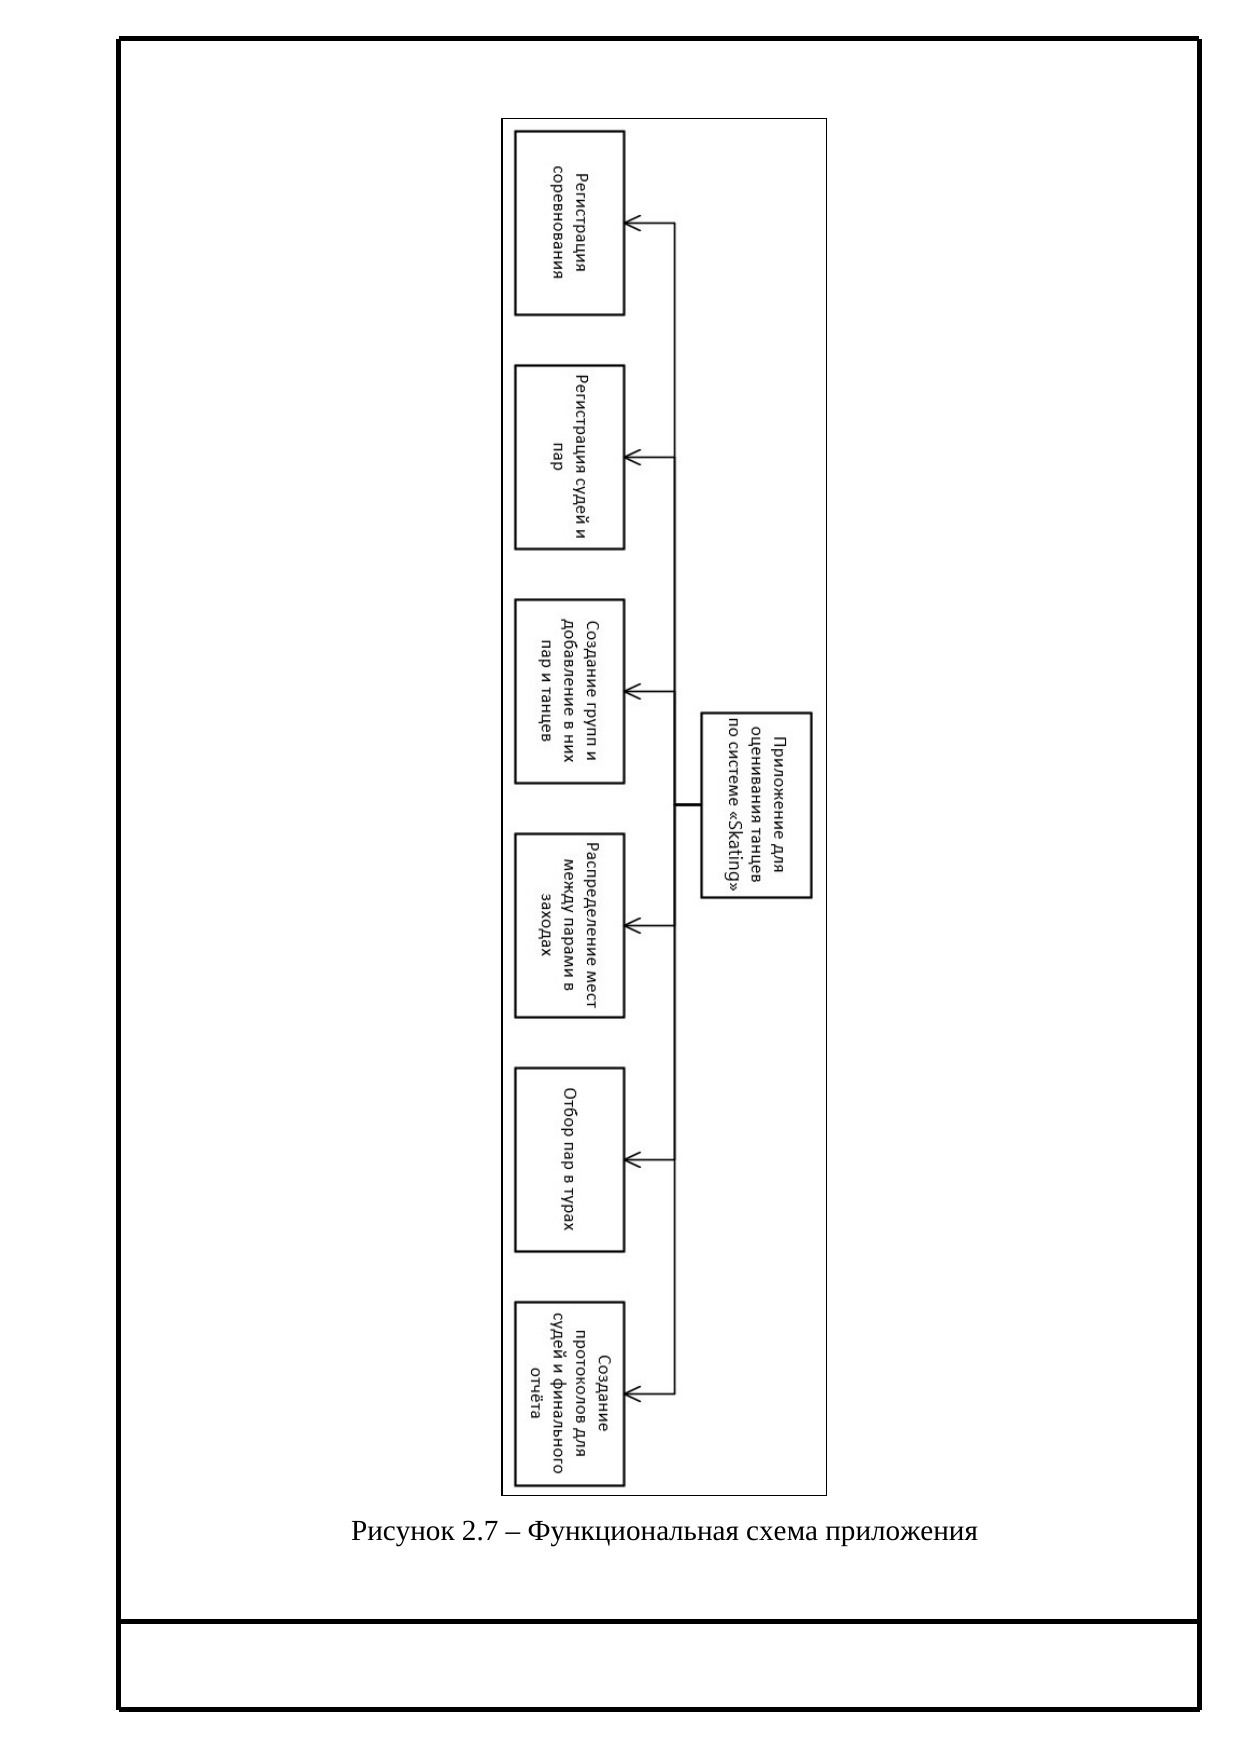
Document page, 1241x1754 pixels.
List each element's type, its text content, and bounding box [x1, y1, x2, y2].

text Рисунок 2.7 – Функциональная схема приложения [177, 1513, 1152, 1547]
picture [503, 119, 826, 1495]
